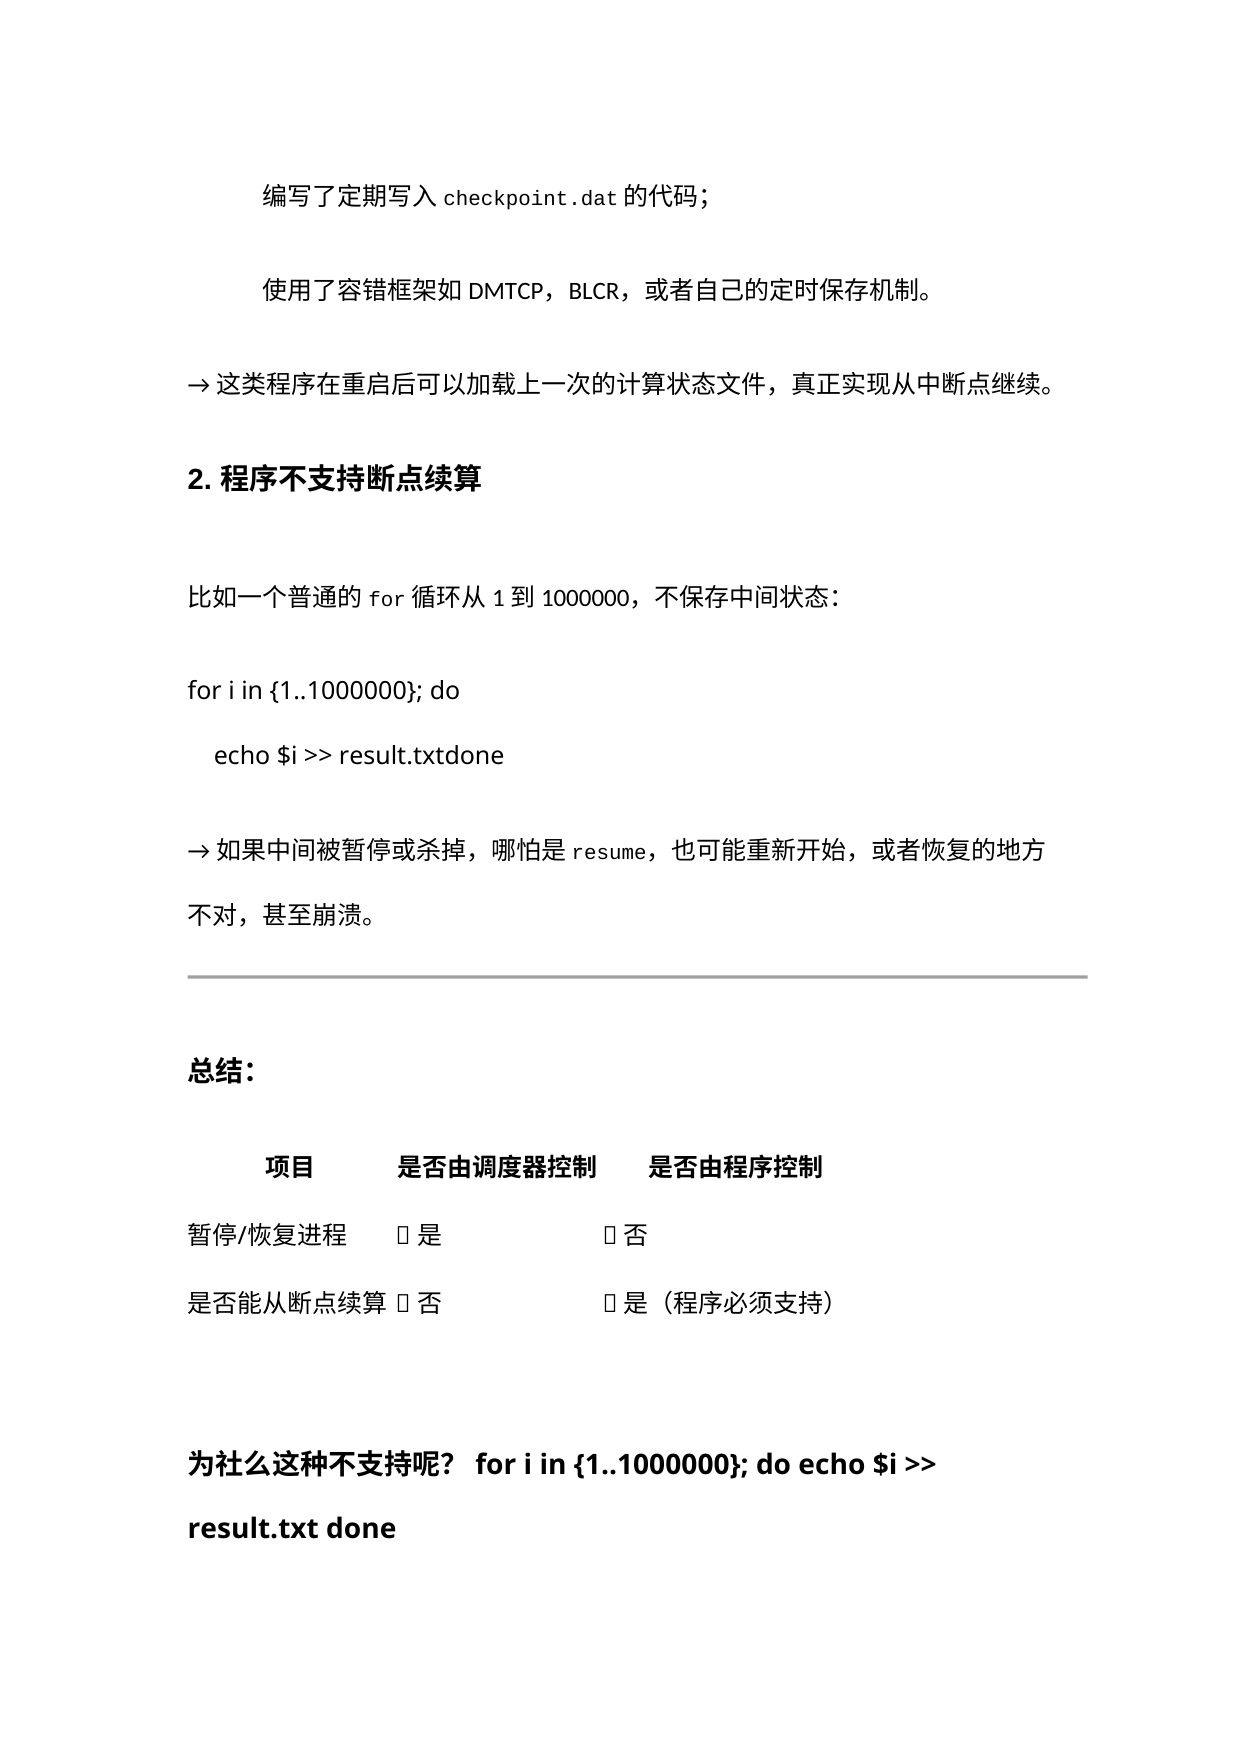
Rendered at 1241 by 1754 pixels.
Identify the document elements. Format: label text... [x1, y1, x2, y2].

subtitle 为社么这种不支持呢？ for i in {1..1000000}; do echo $i >> result.txt done [187, 1430, 1053, 1560]
text → 这类程序在重启后可以加载上一次的计算状态文件，真正实现从中断点继续。 [187, 350, 1053, 415]
table_header 是否由程序控制 [601, 1131, 871, 1199]
subtitle 2. 程序不支持断点续算 [187, 444, 1053, 509]
table_header 项目 [186, 1131, 394, 1199]
text for i in {1..1000000}; do [187, 657, 1053, 722]
text 使用了容错框架如 DMTCP，BLCR，或者自己的定时保存机制。 [262, 256, 1053, 321]
text echo $i >> result.txtdone [187, 722, 1053, 787]
text 编写了定期写入 checkpoint.dat 的代码； [262, 162, 1053, 227]
text → 如果中间被暂停或杀掉，哪怕是 resume，也可能重新开始，或者恢复的地方不对，甚至崩溃。 [187, 816, 1053, 946]
table_cell 是否能从断点续算 [186, 1268, 394, 1336]
table_cell ❌ 否 [394, 1268, 601, 1336]
subtitle 总结： [187, 1037, 1053, 1102]
table_cell ✅ 是 [394, 1199, 601, 1267]
table_header 是否由调度器控制 [394, 1131, 601, 1199]
text 比如一个普通的 for 循环从 1 到 1000000，不保存中间状态： [187, 563, 1053, 628]
table_cell ✅ 是（程序必须支持） [601, 1268, 871, 1336]
table_cell 暂停/恢复进程 [186, 1199, 394, 1267]
table_cell ❌ 否 [601, 1199, 871, 1267]
